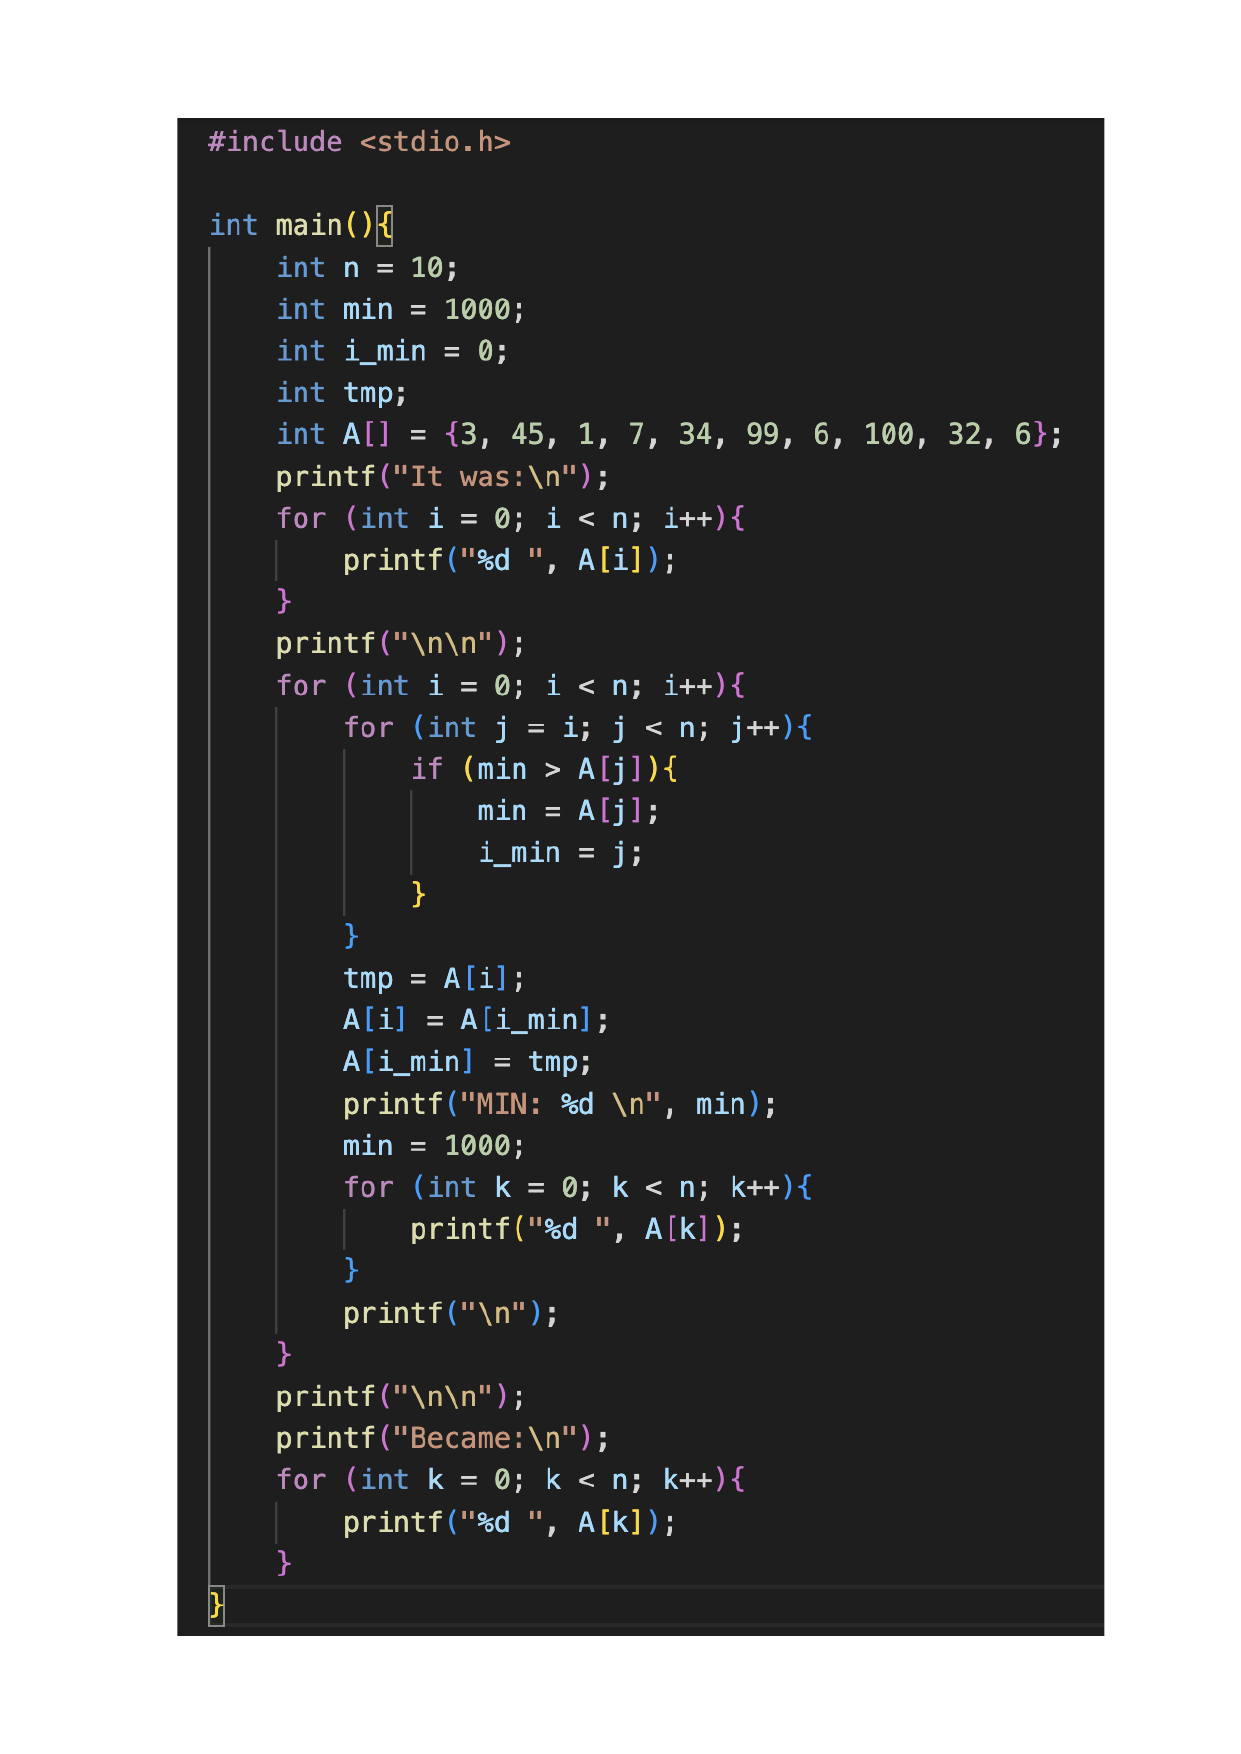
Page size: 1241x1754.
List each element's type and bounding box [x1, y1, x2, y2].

picture [177, 118, 1105, 1636]
